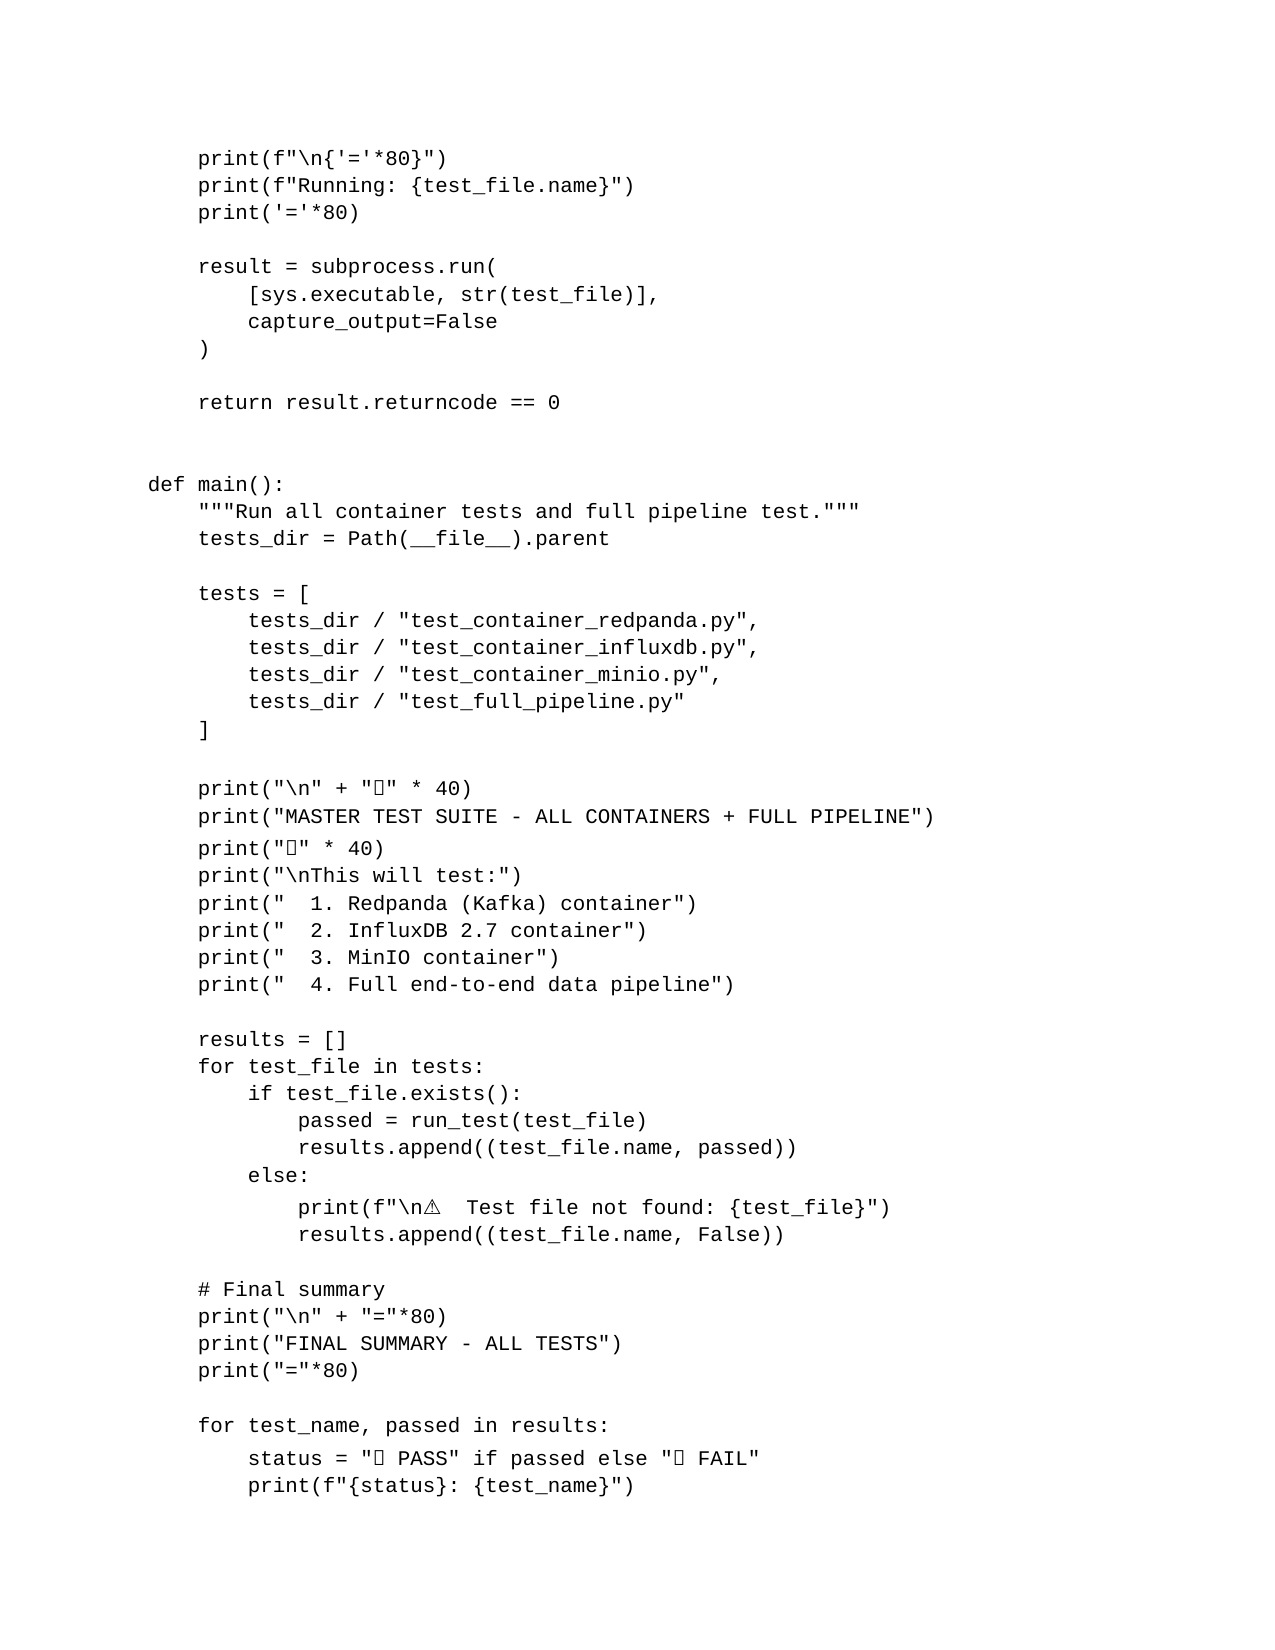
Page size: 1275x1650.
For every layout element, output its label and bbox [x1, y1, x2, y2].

text [148, 148, 1127, 1498]
